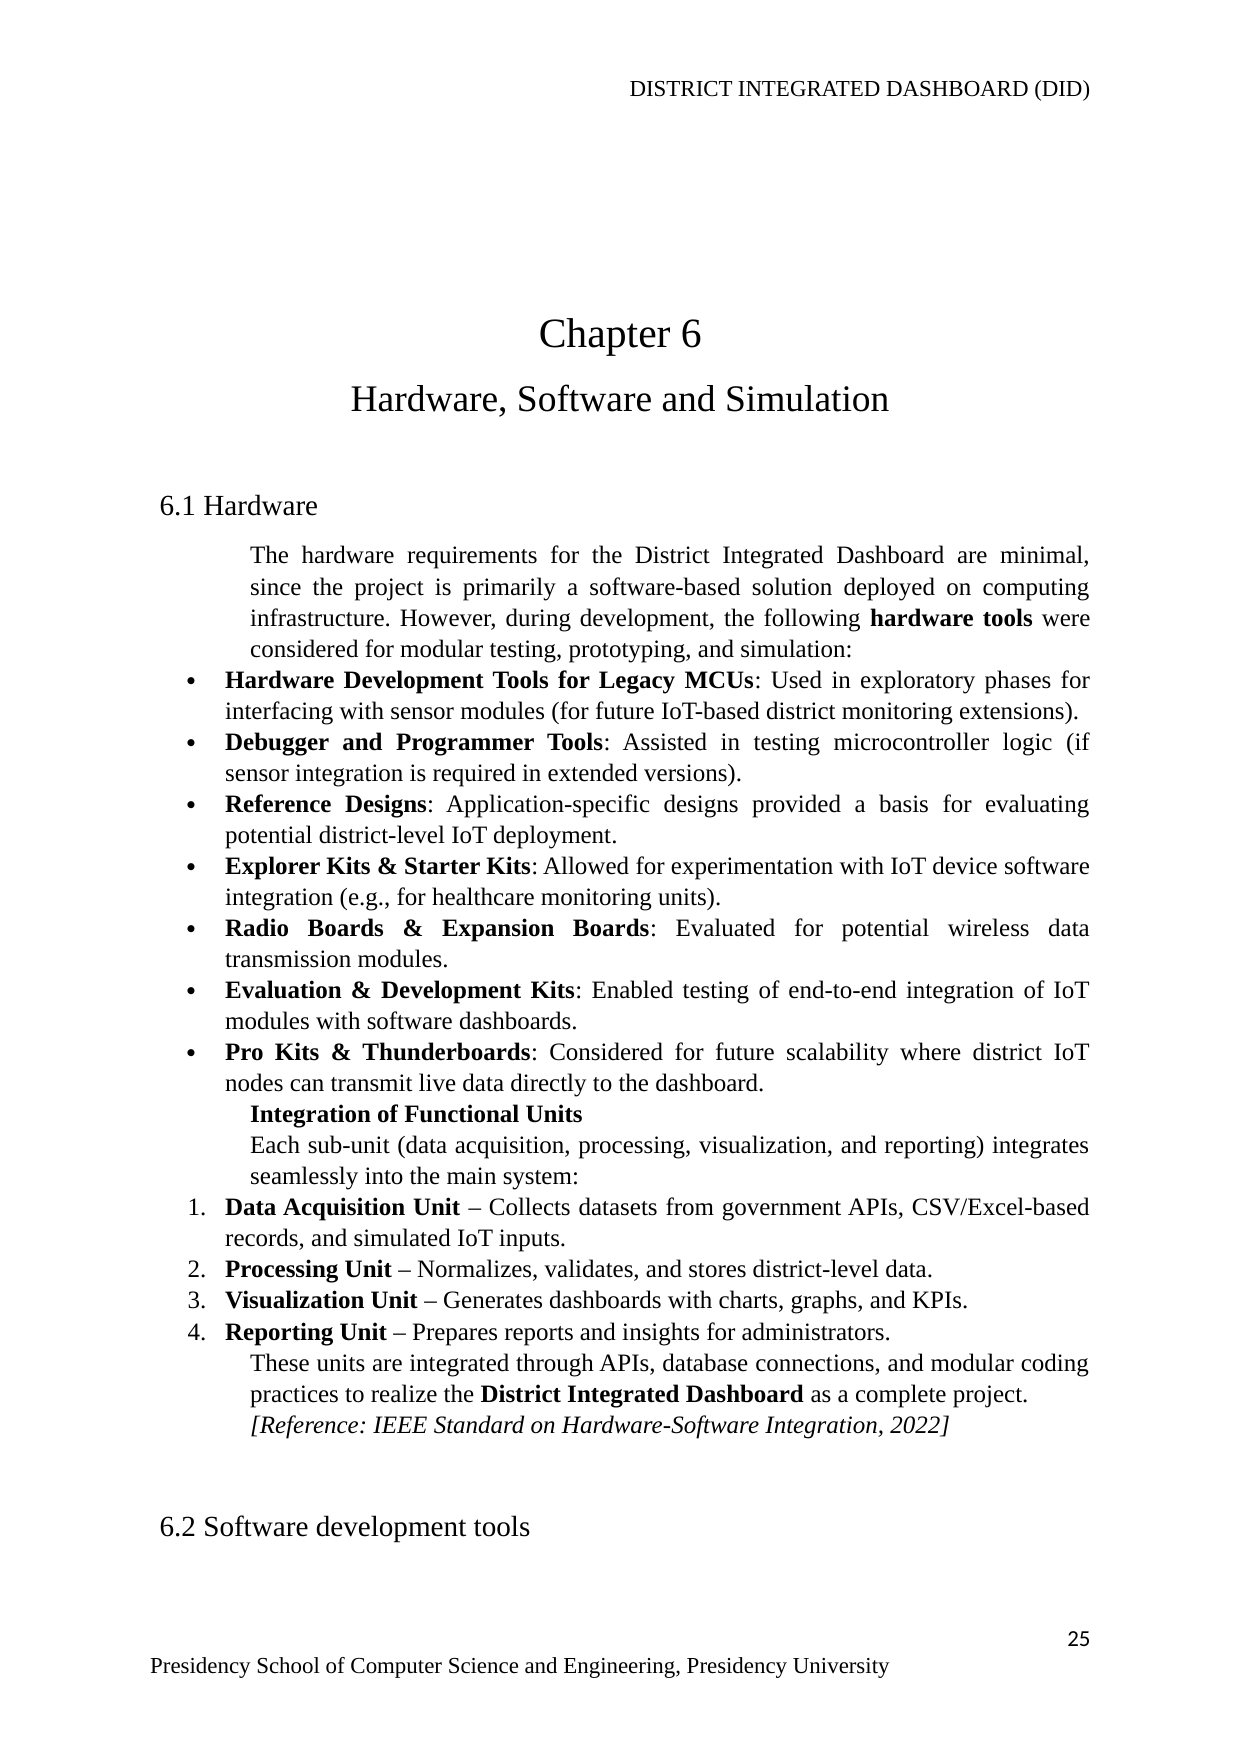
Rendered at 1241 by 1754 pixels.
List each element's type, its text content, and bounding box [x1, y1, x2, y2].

list Pro Kits & Thunderboards: Considered for future scalability where district IoT nodes can transmit live data directly to the dashboard. [187, 1037, 1090, 1097]
list Reference Designs: Application-specific designs provided a basis for evaluating potential district-level IoT deployment. [187, 789, 1090, 849]
text Hardware, Software and Simulation [150, 377, 1090, 420]
list These units are integrated through APIs, database connections, and modular coding practices to realize the District Integrated Dashboard as a complete project. [250, 1348, 1090, 1407]
list Debugger and Programmer Tools: Assisted in testing microcontroller logic (if sensor integration is required in extended versions). [187, 727, 1090, 787]
list [Reference: IEEE Standard on Hardware-Software Integration, 2022] [250, 1410, 1090, 1438]
list Processing Unit – Normalizes, validates, and stores district-level data. [187, 1254, 1090, 1283]
text 6.2 Software development tools [159, 1509, 1090, 1543]
text Chapter 6 [150, 308, 1090, 356]
list Data Acquisition Unit – Collects datasets from government APIs, CSV/Excel-based records, and simulated IoT inputs. [187, 1192, 1090, 1252]
list Explorer Kits & Starter Kits: Allowed for experimentation with IoT device software integration (e.g., for healthcare monitoring units). [187, 851, 1090, 911]
list Visualization Unit – Generates dashboards with charts, graphs, and KPIs. [187, 1286, 1090, 1314]
list Reporting Unit – Prepares reports and insights for administrators. [187, 1317, 1090, 1345]
list Radio Boards & Expansion Boards: Evaluated for potential wireless data transmission modules. [187, 913, 1090, 973]
list Evaluation & Development Kits: Enabled testing of end-to-end integration of IoT modules with software dashboards. [187, 975, 1090, 1035]
text 6.1 Hardware [159, 488, 1090, 521]
list Each sub-unit (data acquisition, processing, visualization, and reporting) integrates seamlessly into the main system: [250, 1130, 1090, 1190]
list The hardware requirements for the District Integrated Dashboard are minimal, since the project is primarily a software-based solution deployed on computing infrastructure. However, during development, the following hardware tools were considered for modular testing, prototyping, and simulation: [250, 541, 1090, 662]
list Integration of Functional Units [250, 1099, 1090, 1128]
list Hardware Development Tools for Legacy MCUs: Used in exploratory phases for interfacing with sensor modules (for future IoT-based district monitoring extensions). [187, 665, 1090, 724]
